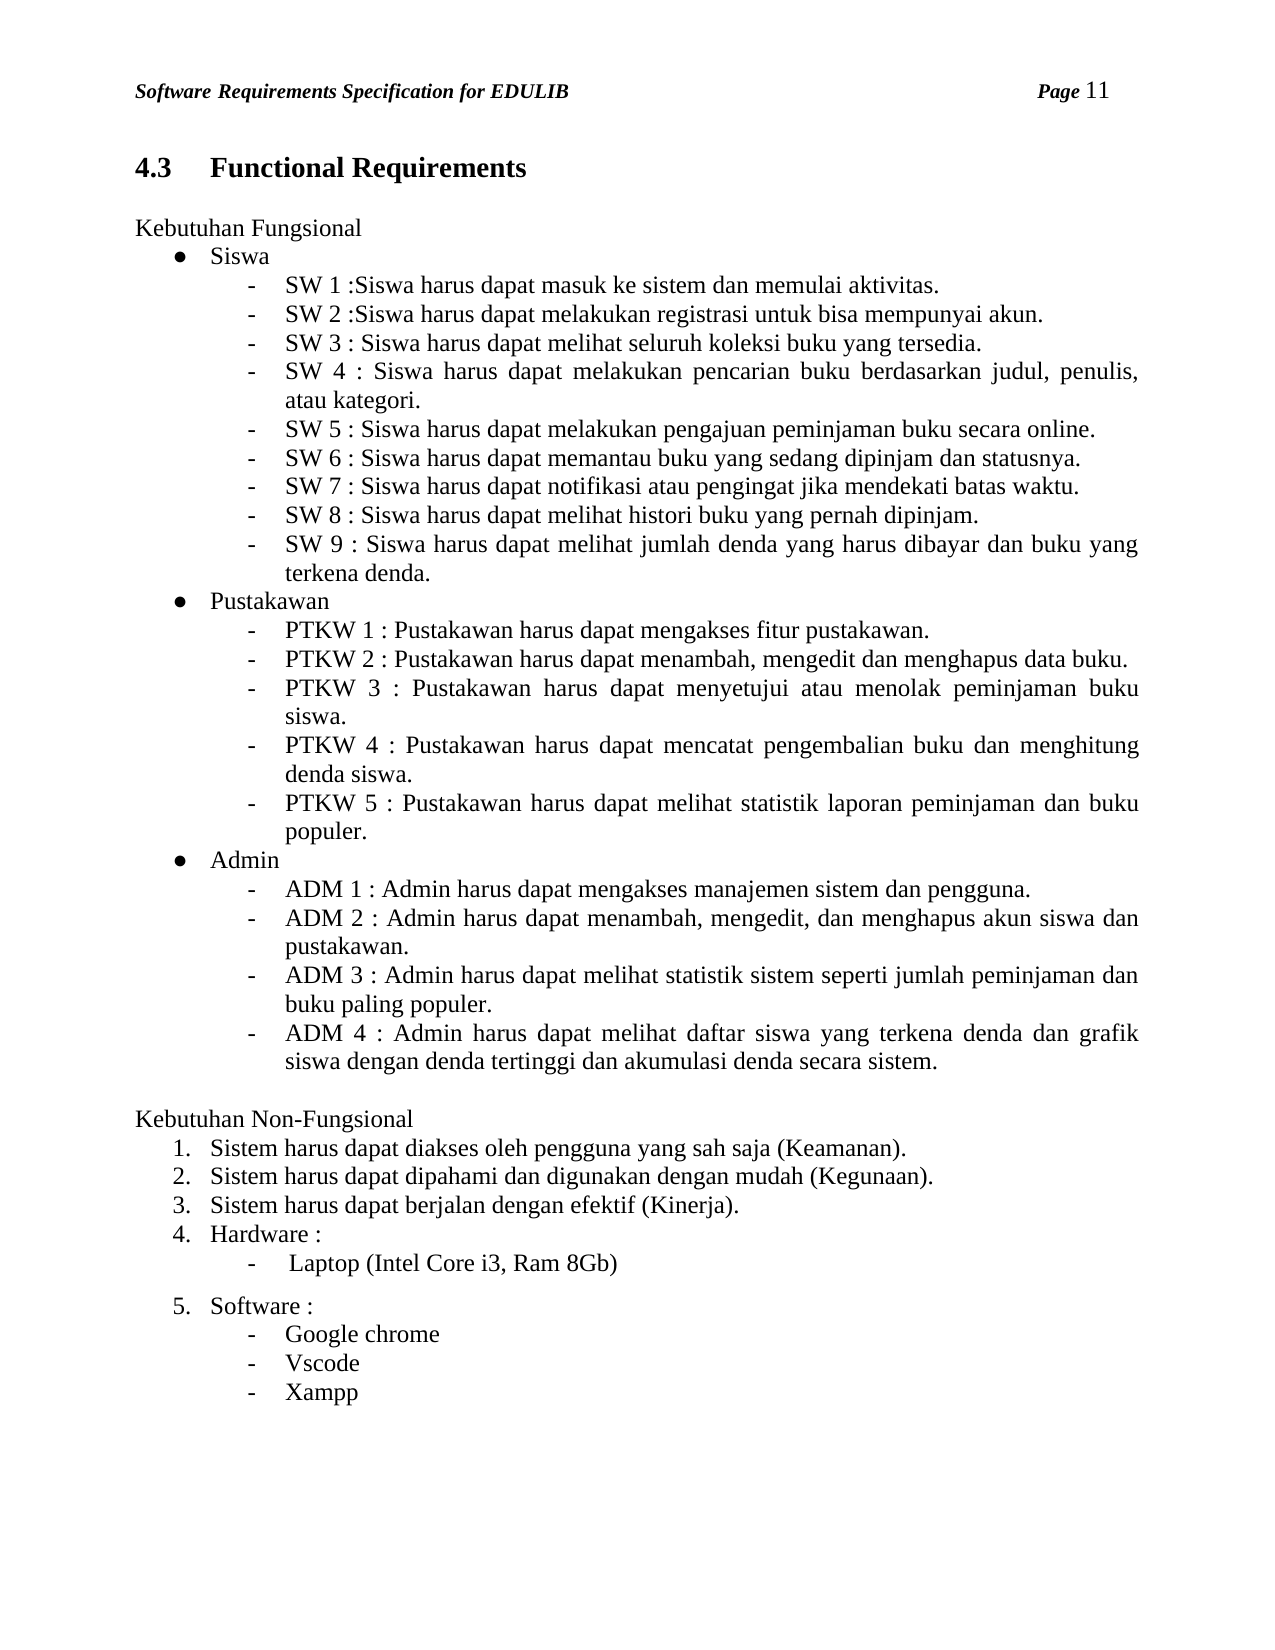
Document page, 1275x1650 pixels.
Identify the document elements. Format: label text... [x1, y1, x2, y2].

list ADM 3 : Admin harus dapat melihat statistik sistem seperti jumlah peminjaman dan buku paling populer. [247, 960, 1140, 1018]
list PTKW 2 : Pustakawan harus dapat menambah, mengedit dan menghapus data buku. [247, 644, 1140, 673]
list ADM 4 : Admin harus dapat melihat daftar siswa yang terkena denda dan grafik siswa dengan denda tertinggi dan akumulasi denda secara sistem. [247, 1018, 1140, 1075]
list SW 6 : Siswa harus dapat memantau buku yang sedang dipinjam dan statusnya. [247, 443, 1140, 471]
text Kebutuhan Fungsional [135, 213, 1140, 241]
subtitle Functional Requirements [135, 150, 1140, 183]
list PTKW 3 : Pustakawan harus dapat menyetujui atau menolak peminjaman buku siswa. [247, 673, 1140, 730]
text Kebutuhan Non-Fungsional [135, 1104, 1140, 1133]
list Xampp [247, 1377, 1140, 1406]
list Laptop (Intel Core i3, Ram 8Gb) [247, 1248, 1140, 1276]
list SW 3 : Siswa harus dapat melihat seluruh koleksi buku yang tersedia. [247, 328, 1140, 356]
list PTKW 4 : Pustakawan harus dapat mencatat pengembalian buku dan menghitung denda siswa. [247, 730, 1140, 788]
list SW 8 : Siswa harus dapat melihat histori buku yang pernah dipinjam. [247, 500, 1140, 529]
list Sistem harus dapat dipahami dan digunakan dengan mudah (Kegunaan). [172, 1161, 1140, 1190]
list ADM 2 : Admin harus dapat menambah, mengedit, dan menghapus akun siswa dan pustakawan. [247, 903, 1140, 960]
list Vscode [247, 1348, 1140, 1377]
list Hardware : [172, 1219, 1140, 1248]
list Siswa [172, 241, 1140, 270]
list SW 9 : Siswa harus dapat melihat jumlah denda yang harus dibayar dan buku yang terkena denda. [247, 529, 1140, 586]
list Google chrome [247, 1319, 1140, 1348]
list Pustakawan [172, 586, 1140, 615]
list Software : [172, 1291, 1140, 1319]
list ADM 1 : Admin harus dapat mengakses manajemen sistem dan pengguna. [247, 874, 1140, 903]
list PTKW 1 : Pustakawan harus dapat mengakses fitur pustakawan. [247, 615, 1140, 644]
list SW 1 :Siswa harus dapat masuk ke sistem dan memulai aktivitas. [247, 270, 1140, 299]
list SW 7 : Siswa harus dapat notifikasi atau pengingat jika mendekati batas waktu. [247, 471, 1140, 500]
list Sistem harus dapat berjalan dengan efektif (Kinerja). [172, 1190, 1140, 1219]
list SW 2 :Siswa harus dapat melakukan registrasi untuk bisa mempunyai akun. [247, 299, 1140, 328]
list SW 4 : Siswa harus dapat melakukan pencarian buku berdasarkan judul, penulis, atau kategori. [247, 356, 1140, 414]
list Sistem harus dapat diakses oleh pengguna yang sah saja (Keamanan). [172, 1133, 1140, 1161]
list PTKW 5 : Pustakawan harus dapat melihat statistik laporan peminjaman dan buku populer. [247, 788, 1140, 845]
list SW 5 : Siswa harus dapat melakukan pengajuan peminjaman buku secara online. [247, 414, 1140, 443]
list Admin [172, 845, 1140, 874]
